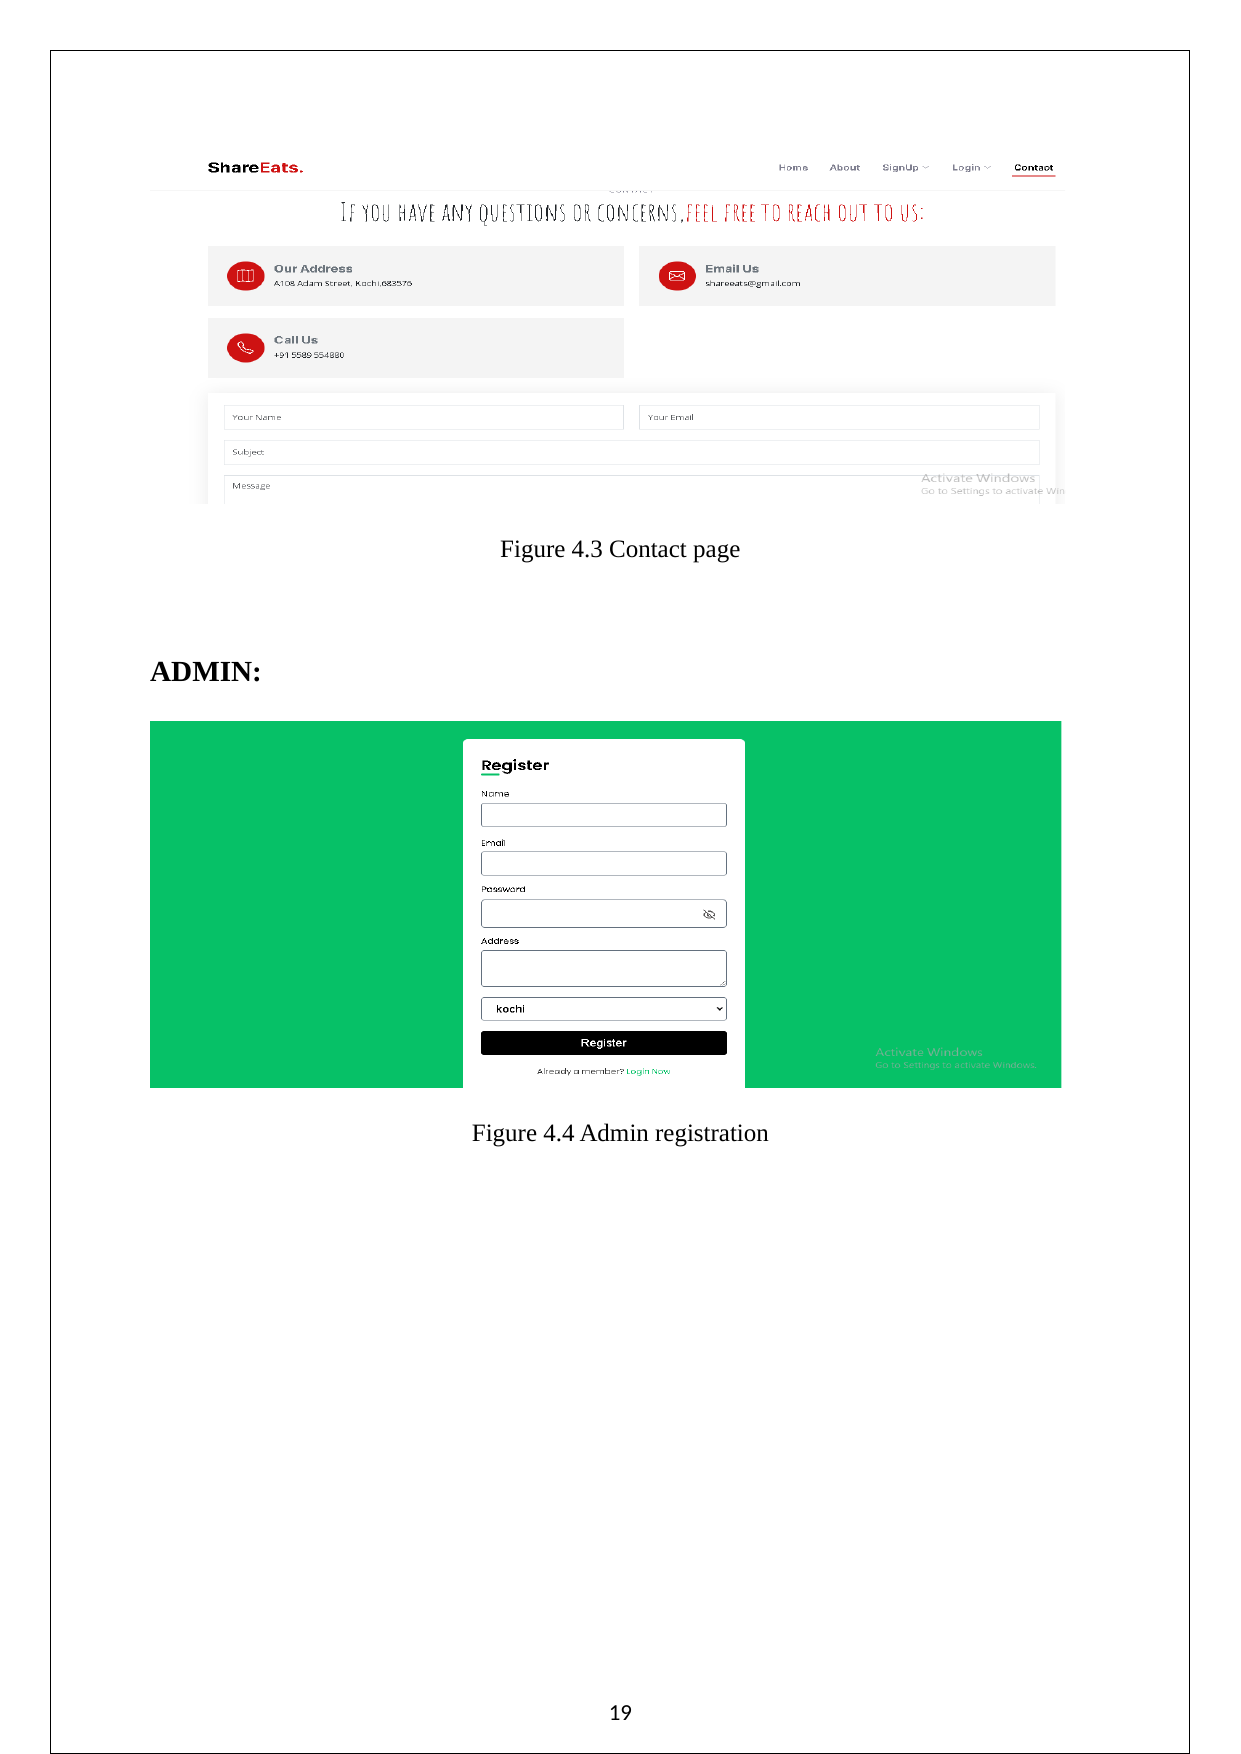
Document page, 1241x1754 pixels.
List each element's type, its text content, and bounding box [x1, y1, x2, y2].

text Figure 4.3 Contact page [150, 534, 1090, 563]
text ADMIN: [150, 654, 1090, 687]
picture [150, 150, 1066, 504]
text Figure 4.4 Admin registration [150, 1118, 1090, 1147]
picture [150, 721, 1062, 1088]
